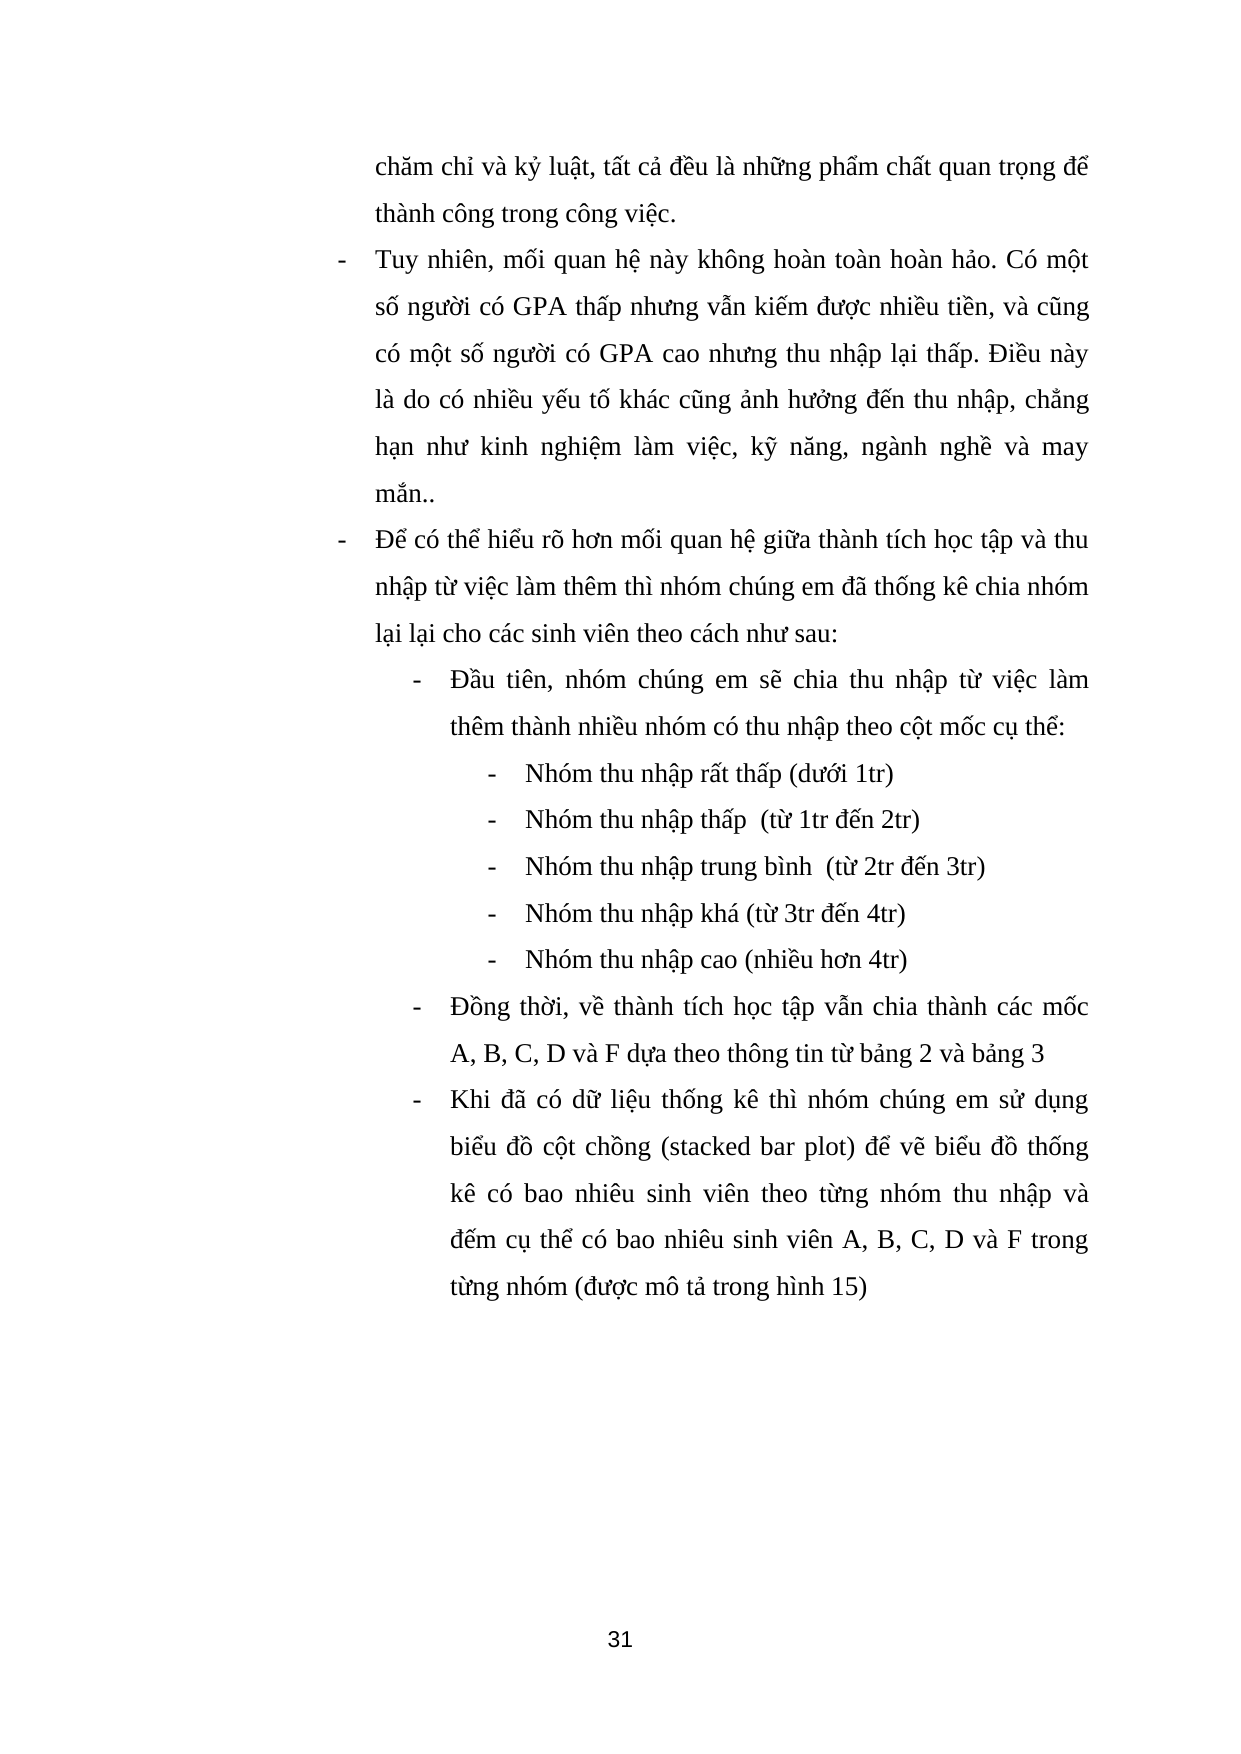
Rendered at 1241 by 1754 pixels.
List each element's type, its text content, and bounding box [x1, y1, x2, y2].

list Nhóm thu nhập khá (từ 3tr đến 4tr) [487, 897, 1090, 928]
list Tuy nhiên, mối quan hệ này không hoàn toàn hoàn hảo. Có một số người có GPA thấp nhưng vẫn kiếm được nhiều tiền, và cũng có một số người có GPA cao nhưng thu nhập lại thấp. Điều này là do có nhiều yếu tố khác cũng ảnh hưởng đến thu nhập, chẳng hạn như kinh nghiệm làm việc, kỹ năng, ngành nghề và may mắn.. [337, 243, 1090, 508]
list Nhóm thu nhập cao (nhiều hơn 4tr) [487, 943, 1090, 974]
list Đồng thời, về thành tích học tập vẫn chia thành các mốc A, B, C, D và F dựa theo thông tin từ bảng 2 và bảng 3 [412, 990, 1090, 1068]
list Nhóm thu nhập rất thấp (dưới 1tr) [487, 757, 1090, 788]
list Nhóm thu nhập thấp (từ 1tr đến 2tr) [487, 803, 1090, 834]
list Khi đã có dữ liệu thống kê thì nhóm chúng em sử dụng biểu đồ cột chồng (stacked bar plot) để vẽ biểu đồ thống kê có bao nhiêu sinh viên theo từng nhóm thu nhập và đếm cụ thể có bao nhiêu sinh viên A, B, C, D và F trong từng nhóm (được mô tả trong hình 15) [412, 1083, 1090, 1301]
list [337, 150, 1090, 228]
list Nhóm thu nhập trung bình (từ 2tr đến 3tr) [487, 850, 1090, 881]
list Để có thể hiểu rõ hơn mối quan hệ giữa thành tích học tập và thu nhập từ việc làm thêm thì nhóm chúng em đã thống kê chia nhóm lại lại cho các sinh viên theo cách như sau: [337, 523, 1090, 648]
list Đầu tiên, nhóm chúng em sẽ chia thu nhập từ việc làm thêm thành nhiều nhóm có thu nhập theo cột mốc cụ thể: [412, 663, 1090, 741]
